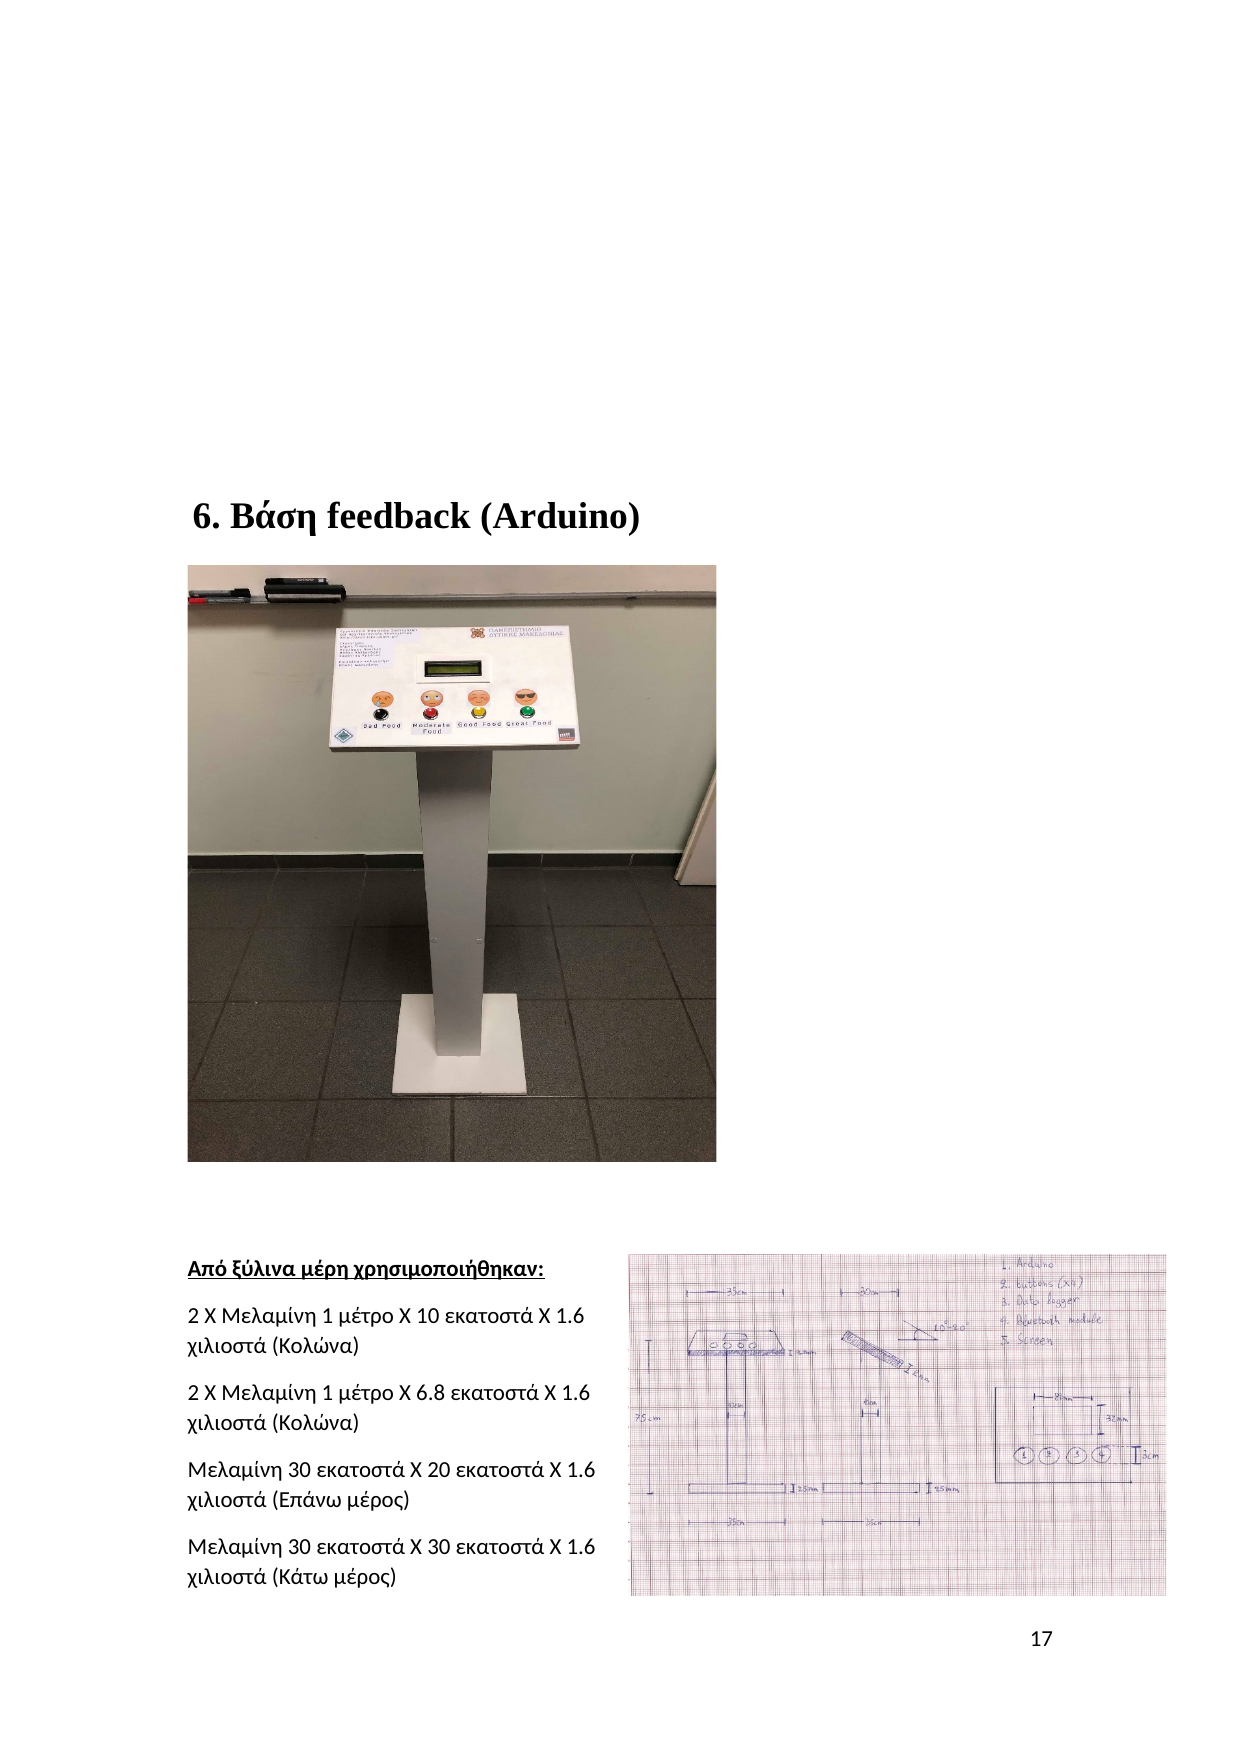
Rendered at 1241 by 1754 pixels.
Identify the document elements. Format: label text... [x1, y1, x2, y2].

text Μελαμίνη 30 εκατοστά Χ 20 εκατοστά Χ 1.6 χιλιοστά (Επάνω μέρος) [187, 1455, 628, 1513]
picture [187, 565, 717, 1162]
list Βάση feedback (Arduino) [192, 493, 1053, 536]
text 2 Χ Μελαμίνη 1 μέτρο Χ 10 εκατοστά Χ 1.6 χιλιοστά (Κολώνα) [187, 1301, 628, 1359]
text 2 Χ Μελαμίνη 1 μέτρο Χ 6.8 εκατοστά Χ 1.6 χιλιοστά (Κολώνα) [187, 1378, 628, 1436]
text Από ξύλινα μέρη χρησιμοποιήθηκαν: [187, 1254, 628, 1282]
text Μελαμίνη 30 εκατοστά Χ 30 εκατοστά Χ 1.6 χιλιοστά (Κάτω μέρος) [187, 1532, 628, 1590]
picture [628, 1254, 1167, 1596]
